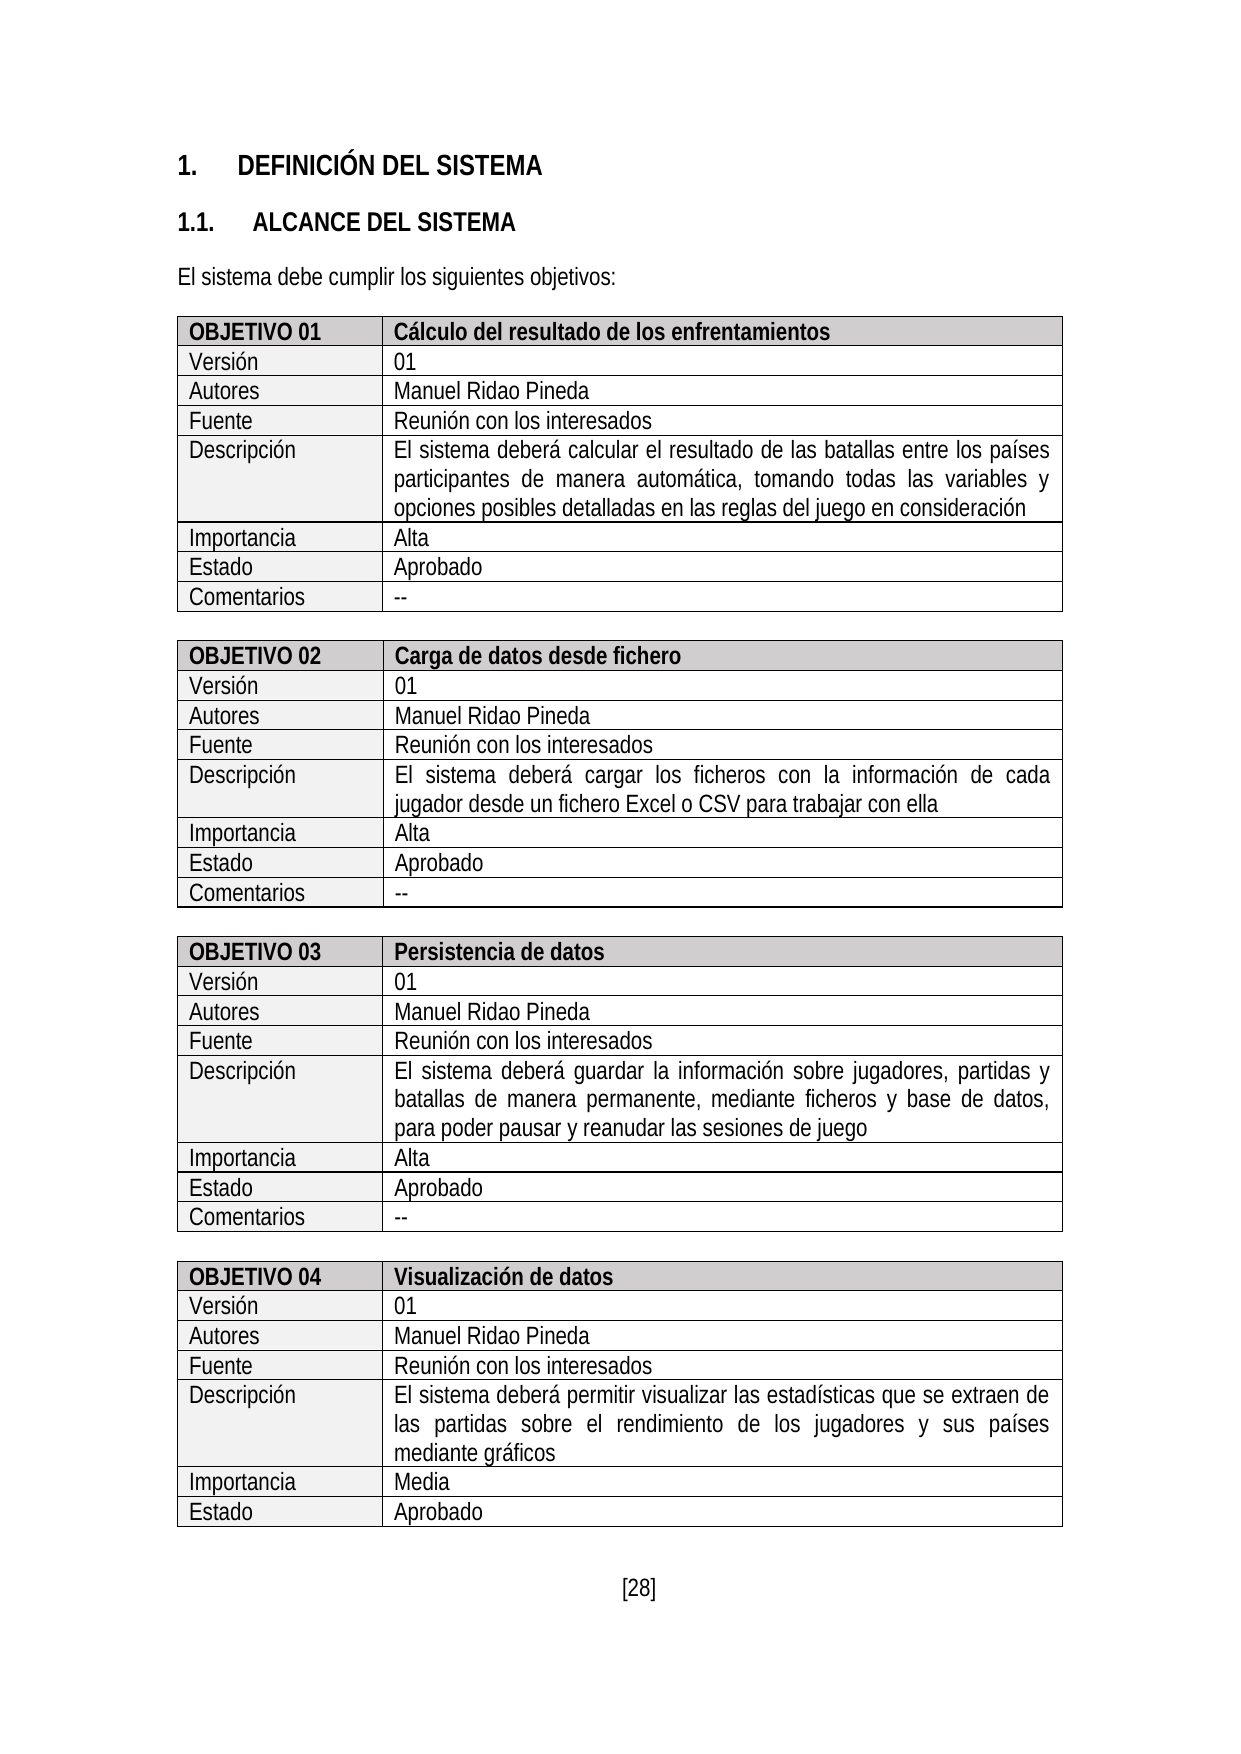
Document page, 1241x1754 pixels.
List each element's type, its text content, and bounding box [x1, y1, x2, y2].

table_cell Reunión con los interesados [384, 730, 1062, 759]
table_cell Descripción [178, 1056, 382, 1142]
table_cell Comentarios [178, 582, 382, 611]
table_header OBJETIVO 02 [178, 641, 383, 670]
table_cell El sistema deberá cargar los ficheros con la información de cada jugador desde un fichero Excel o CSV para trabajar con ella [384, 760, 1062, 817]
table_cell Autores [178, 1321, 382, 1349]
subtitle ALCANCE DEL SISTEMA [177, 206, 1063, 237]
table_cell Versión [178, 671, 383, 699]
table_cell Aprobado [383, 1497, 1062, 1526]
table_cell Versión [178, 346, 382, 375]
table_header Persistencia de datos [383, 937, 1062, 966]
table_cell Autores [178, 996, 382, 1025]
table_cell Reunión con los interesados [383, 1351, 1062, 1379]
table_header Cálculo del resultado de los enfrentamientos [383, 317, 1062, 345]
table_cell Comentarios [178, 878, 383, 906]
table_cell Reunión con los interesados [383, 1026, 1062, 1055]
table_cell Importancia [178, 1467, 382, 1496]
table_cell Fuente [178, 730, 383, 759]
table_cell Aprobado [383, 552, 1062, 581]
table_cell Descripción [178, 436, 382, 521]
table_cell Fuente [178, 1351, 382, 1379]
table_cell Descripción [178, 760, 383, 817]
table_cell Aprobado [383, 1173, 1062, 1201]
table_cell Fuente [178, 406, 382, 434]
table_cell Autores [178, 701, 383, 729]
table_cell Estado [178, 552, 382, 581]
table_cell 01 [383, 967, 1062, 995]
table_cell Manuel Ridao Pineda [383, 996, 1062, 1025]
table_cell 01 [383, 1291, 1062, 1320]
table_cell Manuel Ridao Pineda [384, 701, 1062, 729]
table_cell Importancia [178, 1143, 382, 1171]
table_cell Alta [383, 523, 1062, 551]
table_header Visualización de datos [383, 1262, 1062, 1290]
table_cell Autores [178, 376, 382, 405]
table_cell Estado [178, 1173, 382, 1201]
table_header OBJETIVO 03 [178, 937, 382, 966]
table_cell Alta [383, 1143, 1062, 1171]
table_cell -- [383, 1202, 1062, 1231]
text El sistema debe cumplir los siguientes objetivos: [177, 262, 1063, 291]
table_cell El sistema deberá permitir visualizar las estadísticas que se extraen de las partidas sobre el rendimiento de los jugadores y sus países mediante gráficos [383, 1380, 1062, 1466]
table_cell Media [383, 1467, 1062, 1496]
table_cell Comentarios [178, 1202, 382, 1231]
table_cell El sistema deberá guardar la información sobre jugadores, partidas y batallas de manera permanente, mediante ficheros y base de datos, para poder pausar y reanudar las sesiones de juego [383, 1056, 1062, 1142]
table_cell 01 [383, 346, 1062, 375]
table_cell -- [384, 878, 1062, 906]
table_cell -- [383, 582, 1062, 611]
table_cell Alta [384, 818, 1062, 847]
table_cell Importancia [178, 818, 383, 847]
table_header OBJETIVO 04 [178, 1262, 382, 1290]
table_cell Descripción [178, 1380, 382, 1466]
table_cell Importancia [178, 523, 382, 551]
table_cell El sistema deberá calcular el resultado de las batallas entre los países participantes de manera automática, tomando todas las variables y opciones posibles detalladas en las reglas del juego en consideración [383, 436, 1062, 521]
table_cell Reunión con los interesados [383, 406, 1062, 434]
table_cell Aprobado [384, 848, 1062, 877]
table_cell Versión [178, 1291, 382, 1320]
table_cell Manuel Ridao Pineda [383, 1321, 1062, 1349]
subtitle DEFINICIÓN DEL SISTEMA [177, 148, 1063, 181]
table_cell Fuente [178, 1026, 382, 1055]
table_cell Versión [178, 967, 382, 995]
table_cell Estado [178, 1497, 382, 1526]
table_header Carga de datos desde fichero [384, 641, 1062, 670]
table_cell 01 [384, 671, 1062, 699]
table_cell Estado [178, 848, 383, 877]
table_header OBJETIVO 01 [178, 317, 382, 345]
table_cell Manuel Ridao Pineda [383, 376, 1062, 405]
